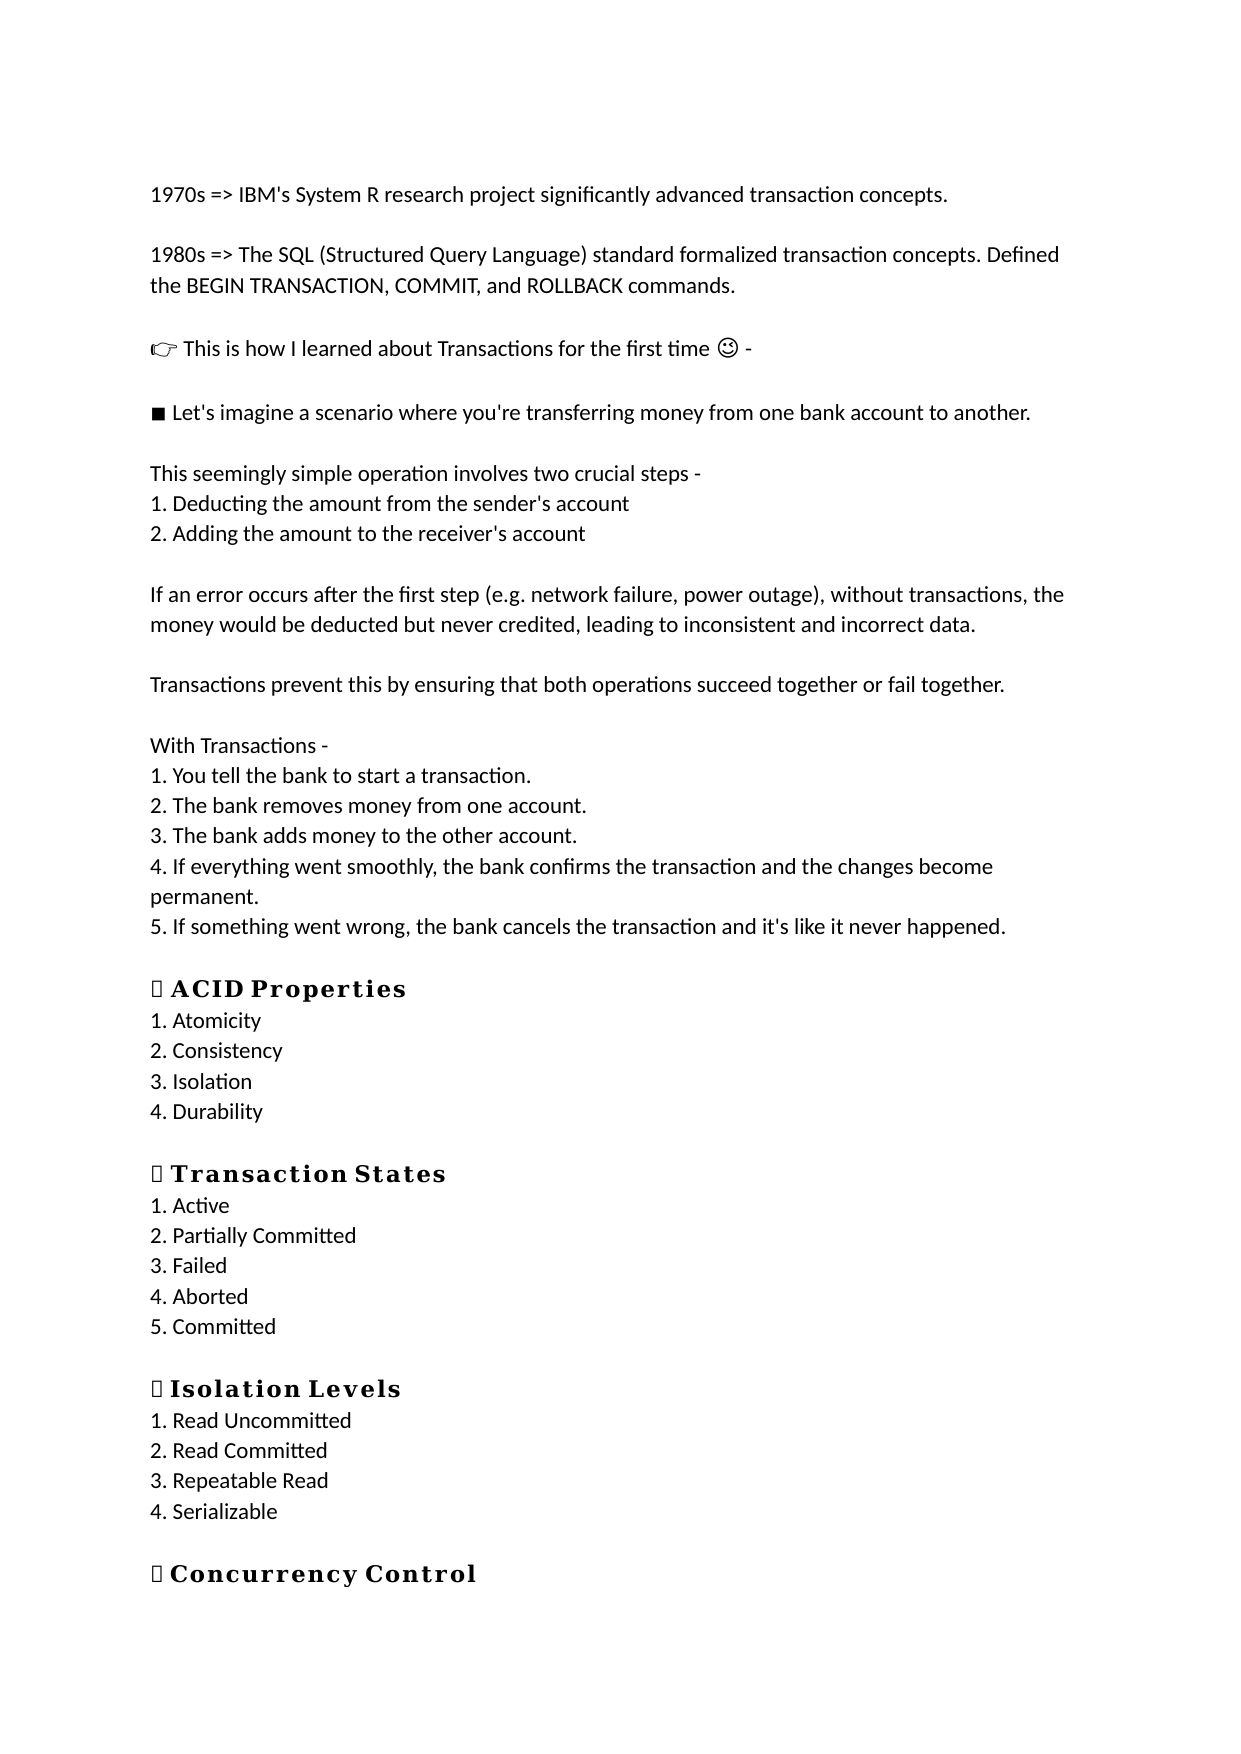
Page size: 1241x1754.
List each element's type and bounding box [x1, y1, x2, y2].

text [150, 150, 1090, 1589]
